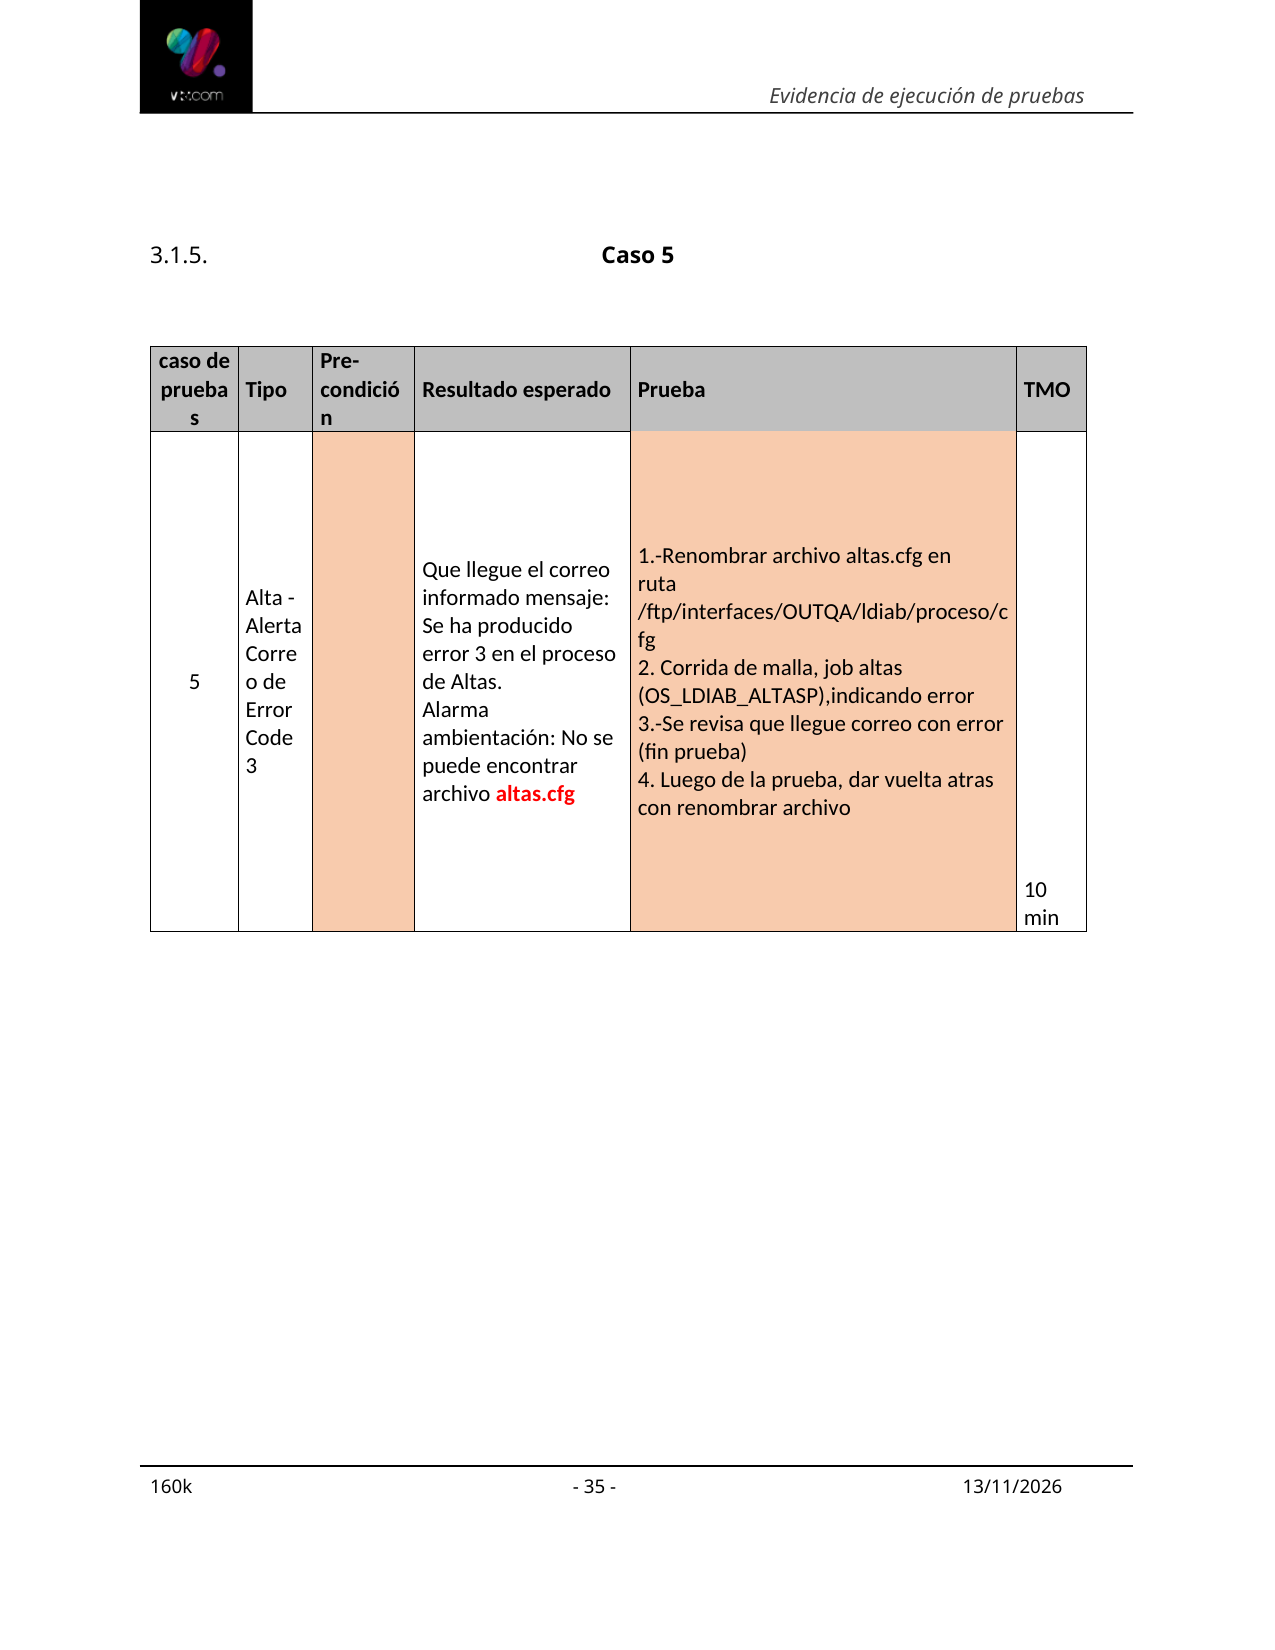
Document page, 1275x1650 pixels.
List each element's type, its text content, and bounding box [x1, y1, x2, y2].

table_header Resultado esperado [415, 347, 630, 431]
table_cell [313, 432, 414, 931]
table_cell 10 min [1017, 432, 1086, 931]
table_cell 1.-Renombrar archivo altas.cfg en ruta /ftp/interfaces/OUTQA/ldiab/proceso/cfg 2. Corrida de malla, job altas (OS_LDIAB_ALTASP),indicando error 3.-Se revisa que llegue correo con error (fin prueba) 4. Luego de la prueba, dar vuelta atras con renombrar archivo [631, 431, 1016, 931]
table_cell Que llegue el correo informado mensaje: Se ha producido error 3 en el proceso de Altas. Alarma ambientación: No se puede encontrar archivo altas.cfg [415, 432, 630, 931]
table_header Tipo [239, 347, 312, 431]
table_header Prueba [631, 347, 1016, 431]
subtitle Caso 5 [150, 239, 1137, 270]
table_header caso de pruebas [151, 347, 238, 431]
table_header TMO [1017, 347, 1086, 431]
table_header Pre-condición [313, 347, 414, 431]
picture [166, 28, 226, 101]
table_cell 5 [151, 432, 238, 931]
table_cell Alta - Alerta Correo de Error Code 3 [239, 432, 312, 931]
